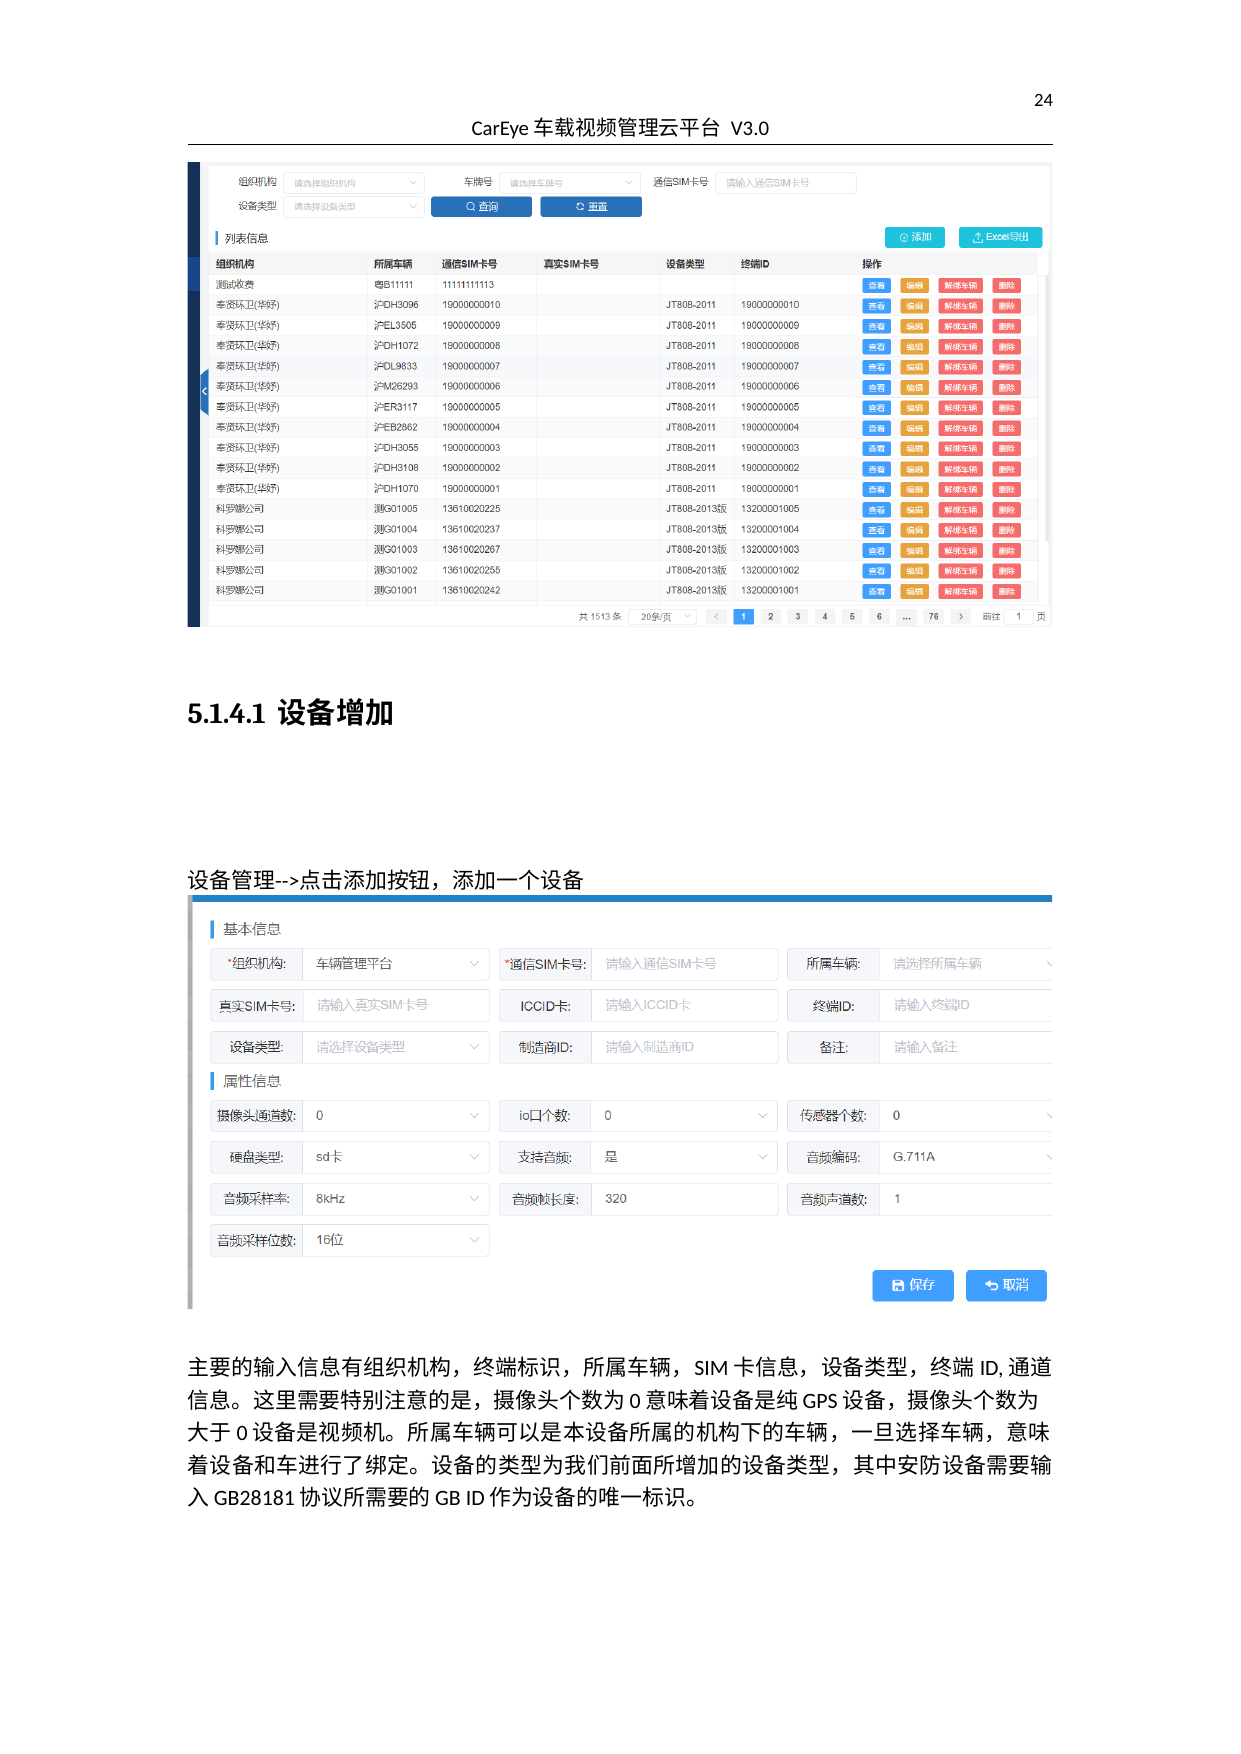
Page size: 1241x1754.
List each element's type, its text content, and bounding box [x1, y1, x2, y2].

picture [187, 895, 1053, 1309]
picture [187, 162, 1053, 627]
text 设备管理-->点击添加按钮，添加一个设备 [187, 862, 1053, 895]
subtitle 设备增加 [187, 679, 1053, 744]
text 大于0设备是视频机。所属车辆可以是本设备所属的机构下的车辆，一旦选择车辆，意味着设备和车进行了绑定。设备的类型为我们前面所增加的设备类型，其中安防设备需要输入GB28181协议所需要的GB ID作为设备的唯一标识。 [187, 1415, 1053, 1512]
text 主要的输入信息有组织机构，终端标识，所属车辆，SIM卡信息，设备类型，终端ID, 通道信息。这里需要特别注意的是，摄像头个数为0意味着设备是纯GPS设备，摄像头个数为 [187, 1350, 1053, 1415]
